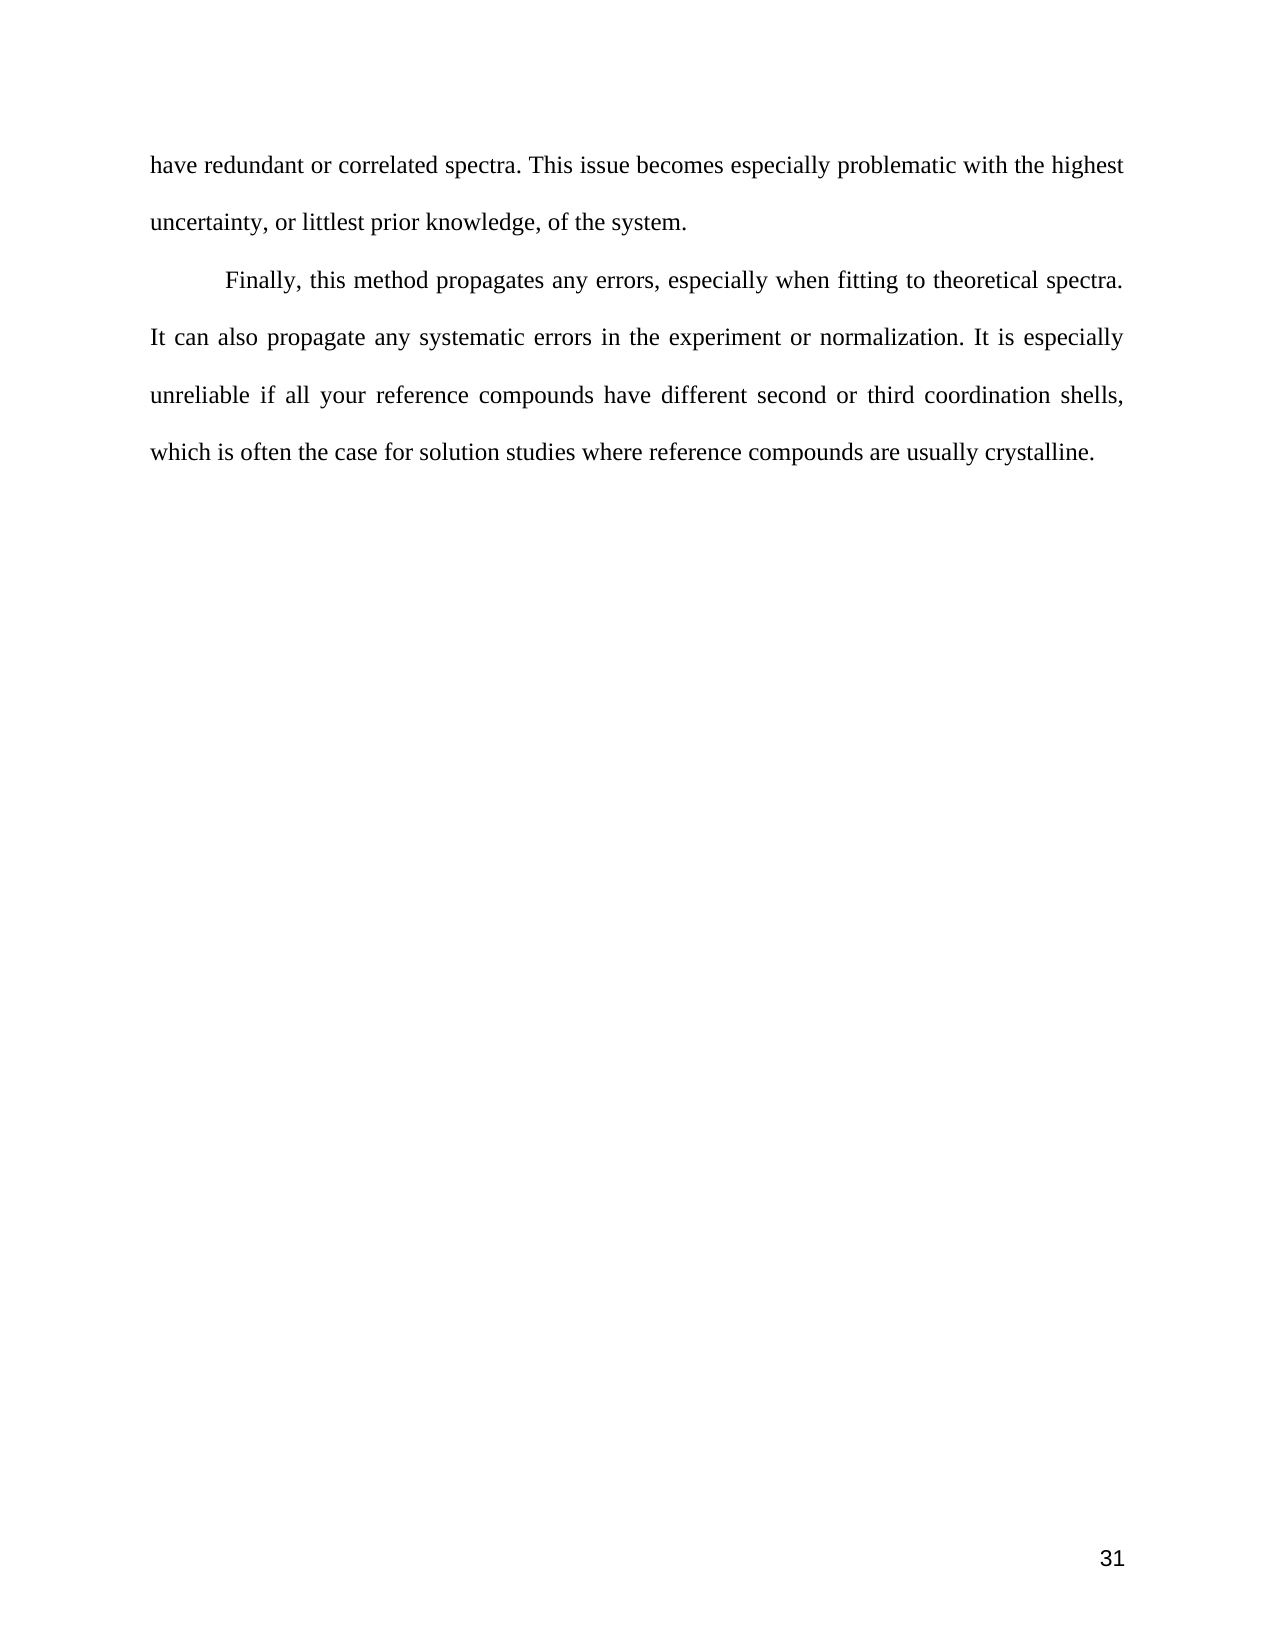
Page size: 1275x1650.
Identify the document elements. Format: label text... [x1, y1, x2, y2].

text Finally, this method propagates any errors, especially when fitting to theoretical spectra. It can also propagate any systematic errors in the experiment or normalization. It is especially unreliable if all your reference compounds have different second or third coordination shells, which is often the case for solution studies where reference compounds are usually crystalline. [150, 265, 1125, 466]
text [150, 150, 1125, 236]
